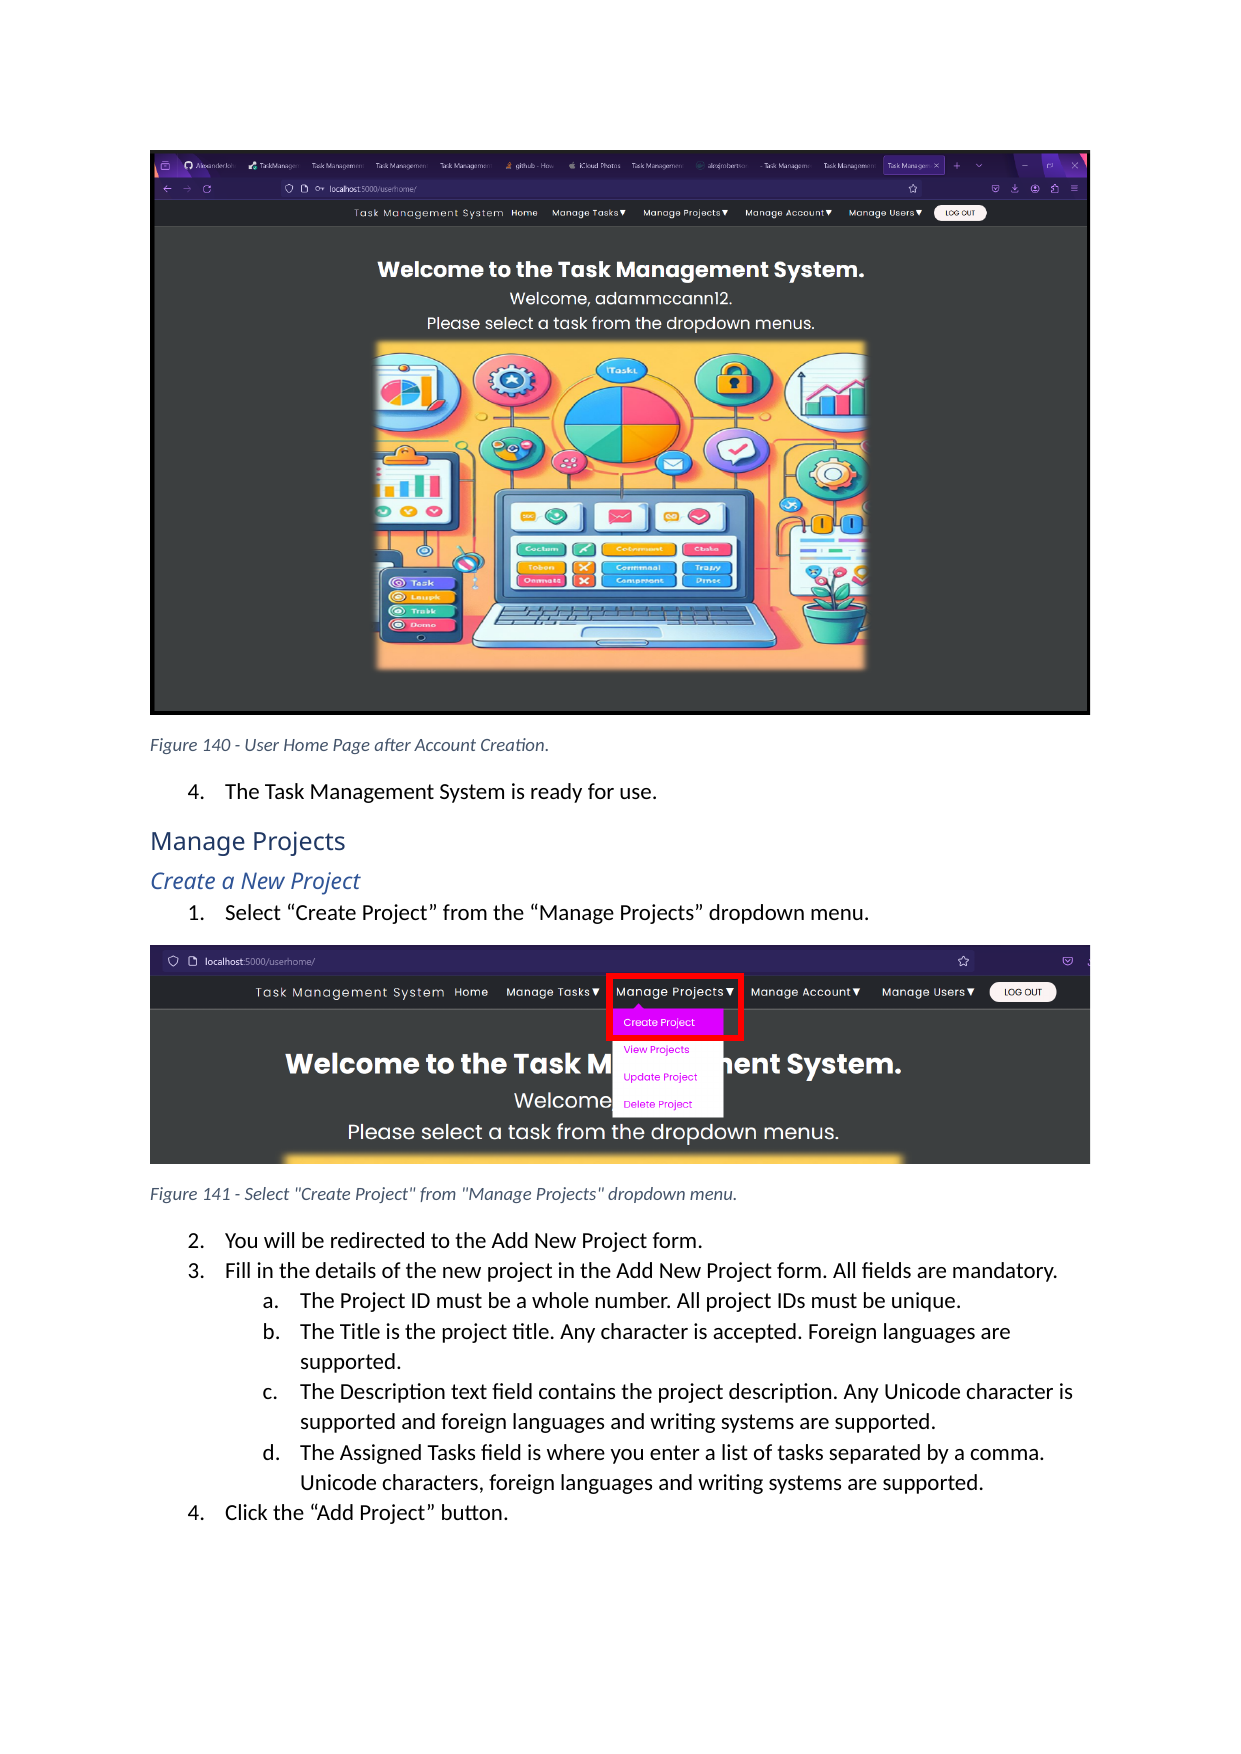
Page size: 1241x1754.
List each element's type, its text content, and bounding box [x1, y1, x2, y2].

list The Assigned Tasks field is where you enter a list of tasks separated by a comma. Unicode characters, foreign languages and writing systems are supported. [262, 1438, 1090, 1496]
list The Description text field contains the project description. Any Unicode character is supported and foreign languages and writing systems are supported. [262, 1377, 1090, 1435]
list Select “Create Project” from the “Manage Projects” dropdown menu. [187, 898, 1090, 927]
text Figure 140 - User Home Page after Account Creation. [150, 733, 1090, 756]
picture [150, 945, 1091, 1164]
list You will be redirected to the Add New Project form. [187, 1226, 1090, 1254]
list The Task Management System is ready for use. [187, 777, 1090, 805]
list Fill in the details of the new project in the Add New Project form. All fields are mandatory. [187, 1256, 1090, 1284]
list Click the “Add Project” button. [187, 1498, 1090, 1526]
list The Title is the project title. Any character is accepted. Foreign languages are supported. [262, 1317, 1090, 1375]
picture [150, 150, 1091, 715]
text Figure 141 - Select "Create Project" from "Manage Projects" dropdown menu. [150, 1182, 1090, 1205]
subtitle Manage Projects [150, 824, 1090, 858]
list The Project ID must be a whole number. All project IDs must be unique. [262, 1287, 1090, 1314]
subtitle Create a New Project [150, 865, 1090, 896]
